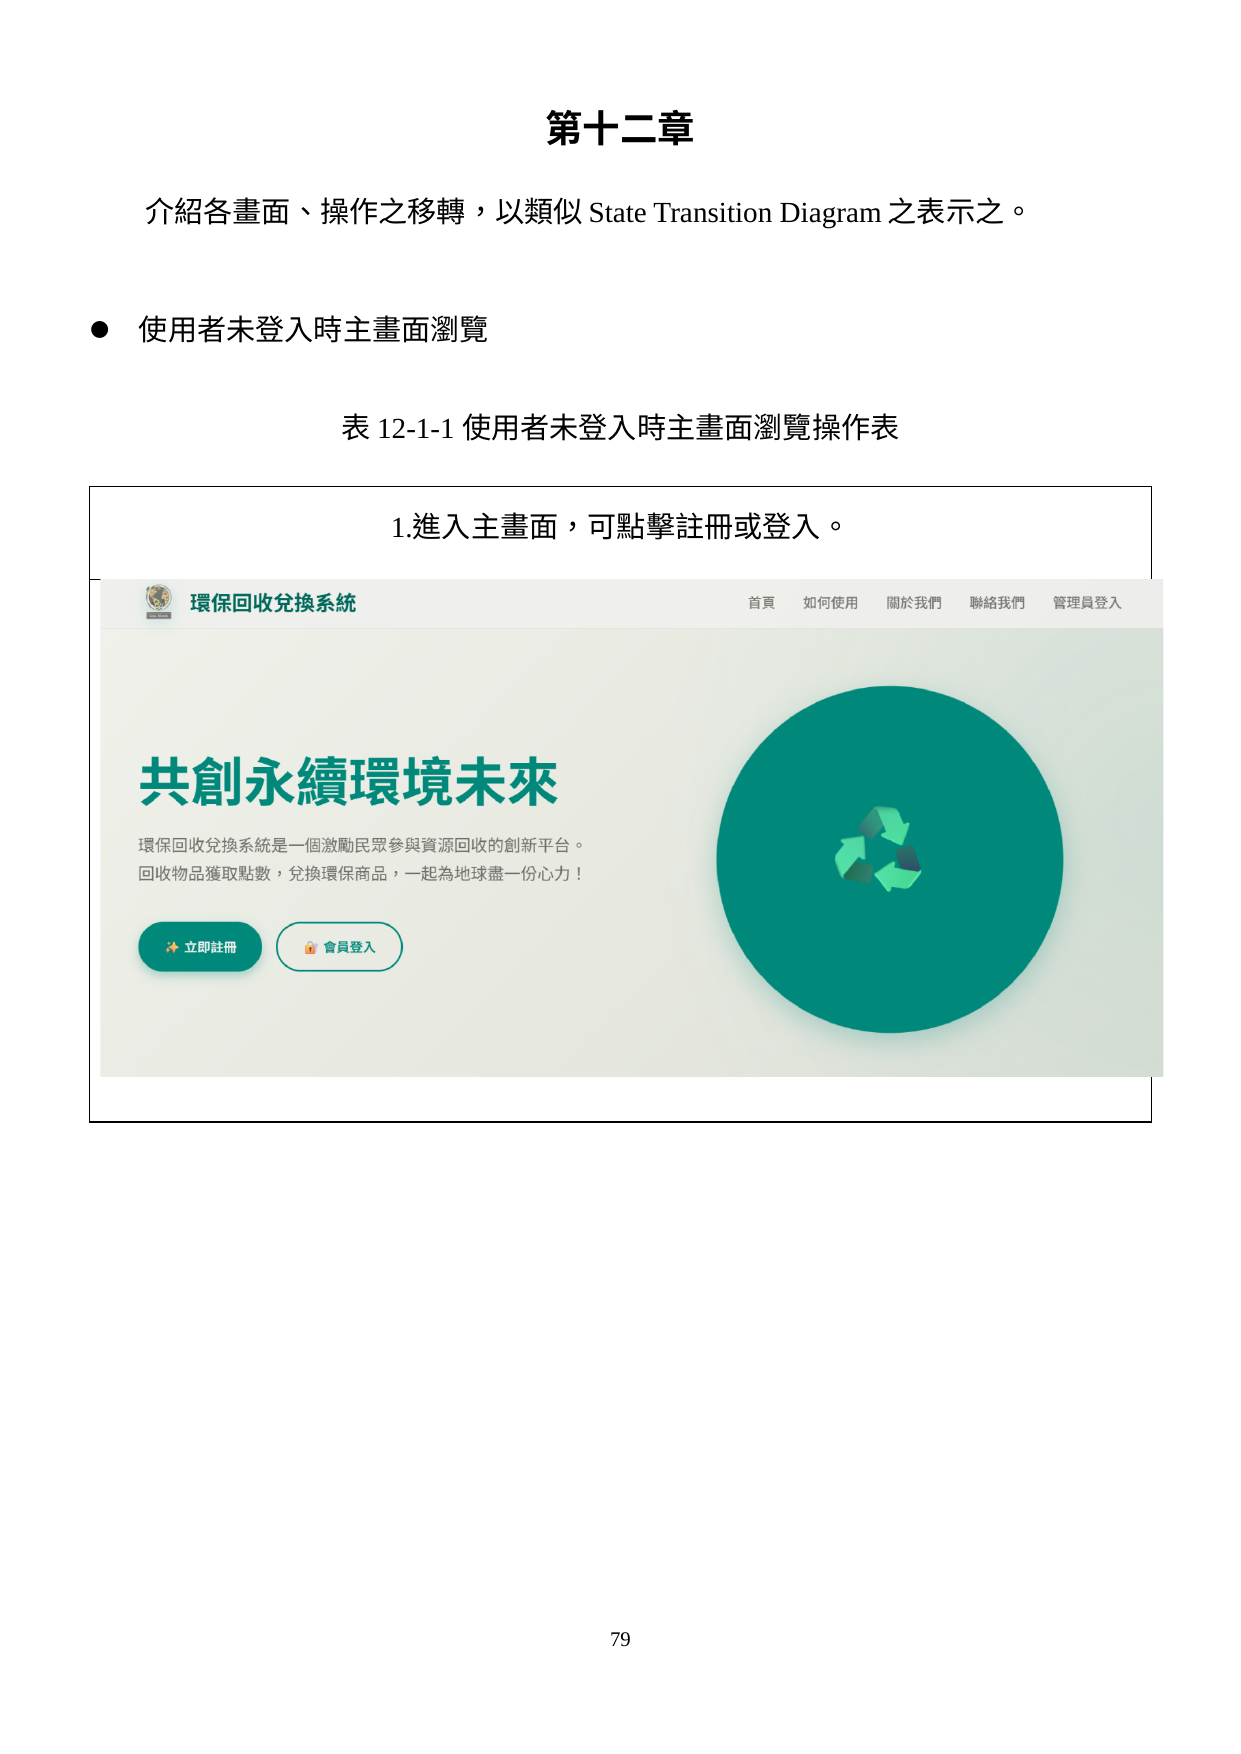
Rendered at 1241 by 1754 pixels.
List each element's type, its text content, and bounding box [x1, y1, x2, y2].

picture [100, 579, 1164, 1077]
text 表 12-1-1 使用者未登入時主畫面瀏覽操作表 [89, 388, 1152, 463]
text 第十二章 [89, 89, 1152, 164]
table_cell [90, 580, 1151, 1121]
list 使用者未登入時主畫面瀏覽 [89, 290, 1152, 365]
table_header 1.進入主畫面，可點擊註冊或登入。 [90, 487, 1151, 579]
text 介紹各畫面、操作之移轉，以類似State Transition Diagram之表示之。 [145, 189, 1152, 231]
